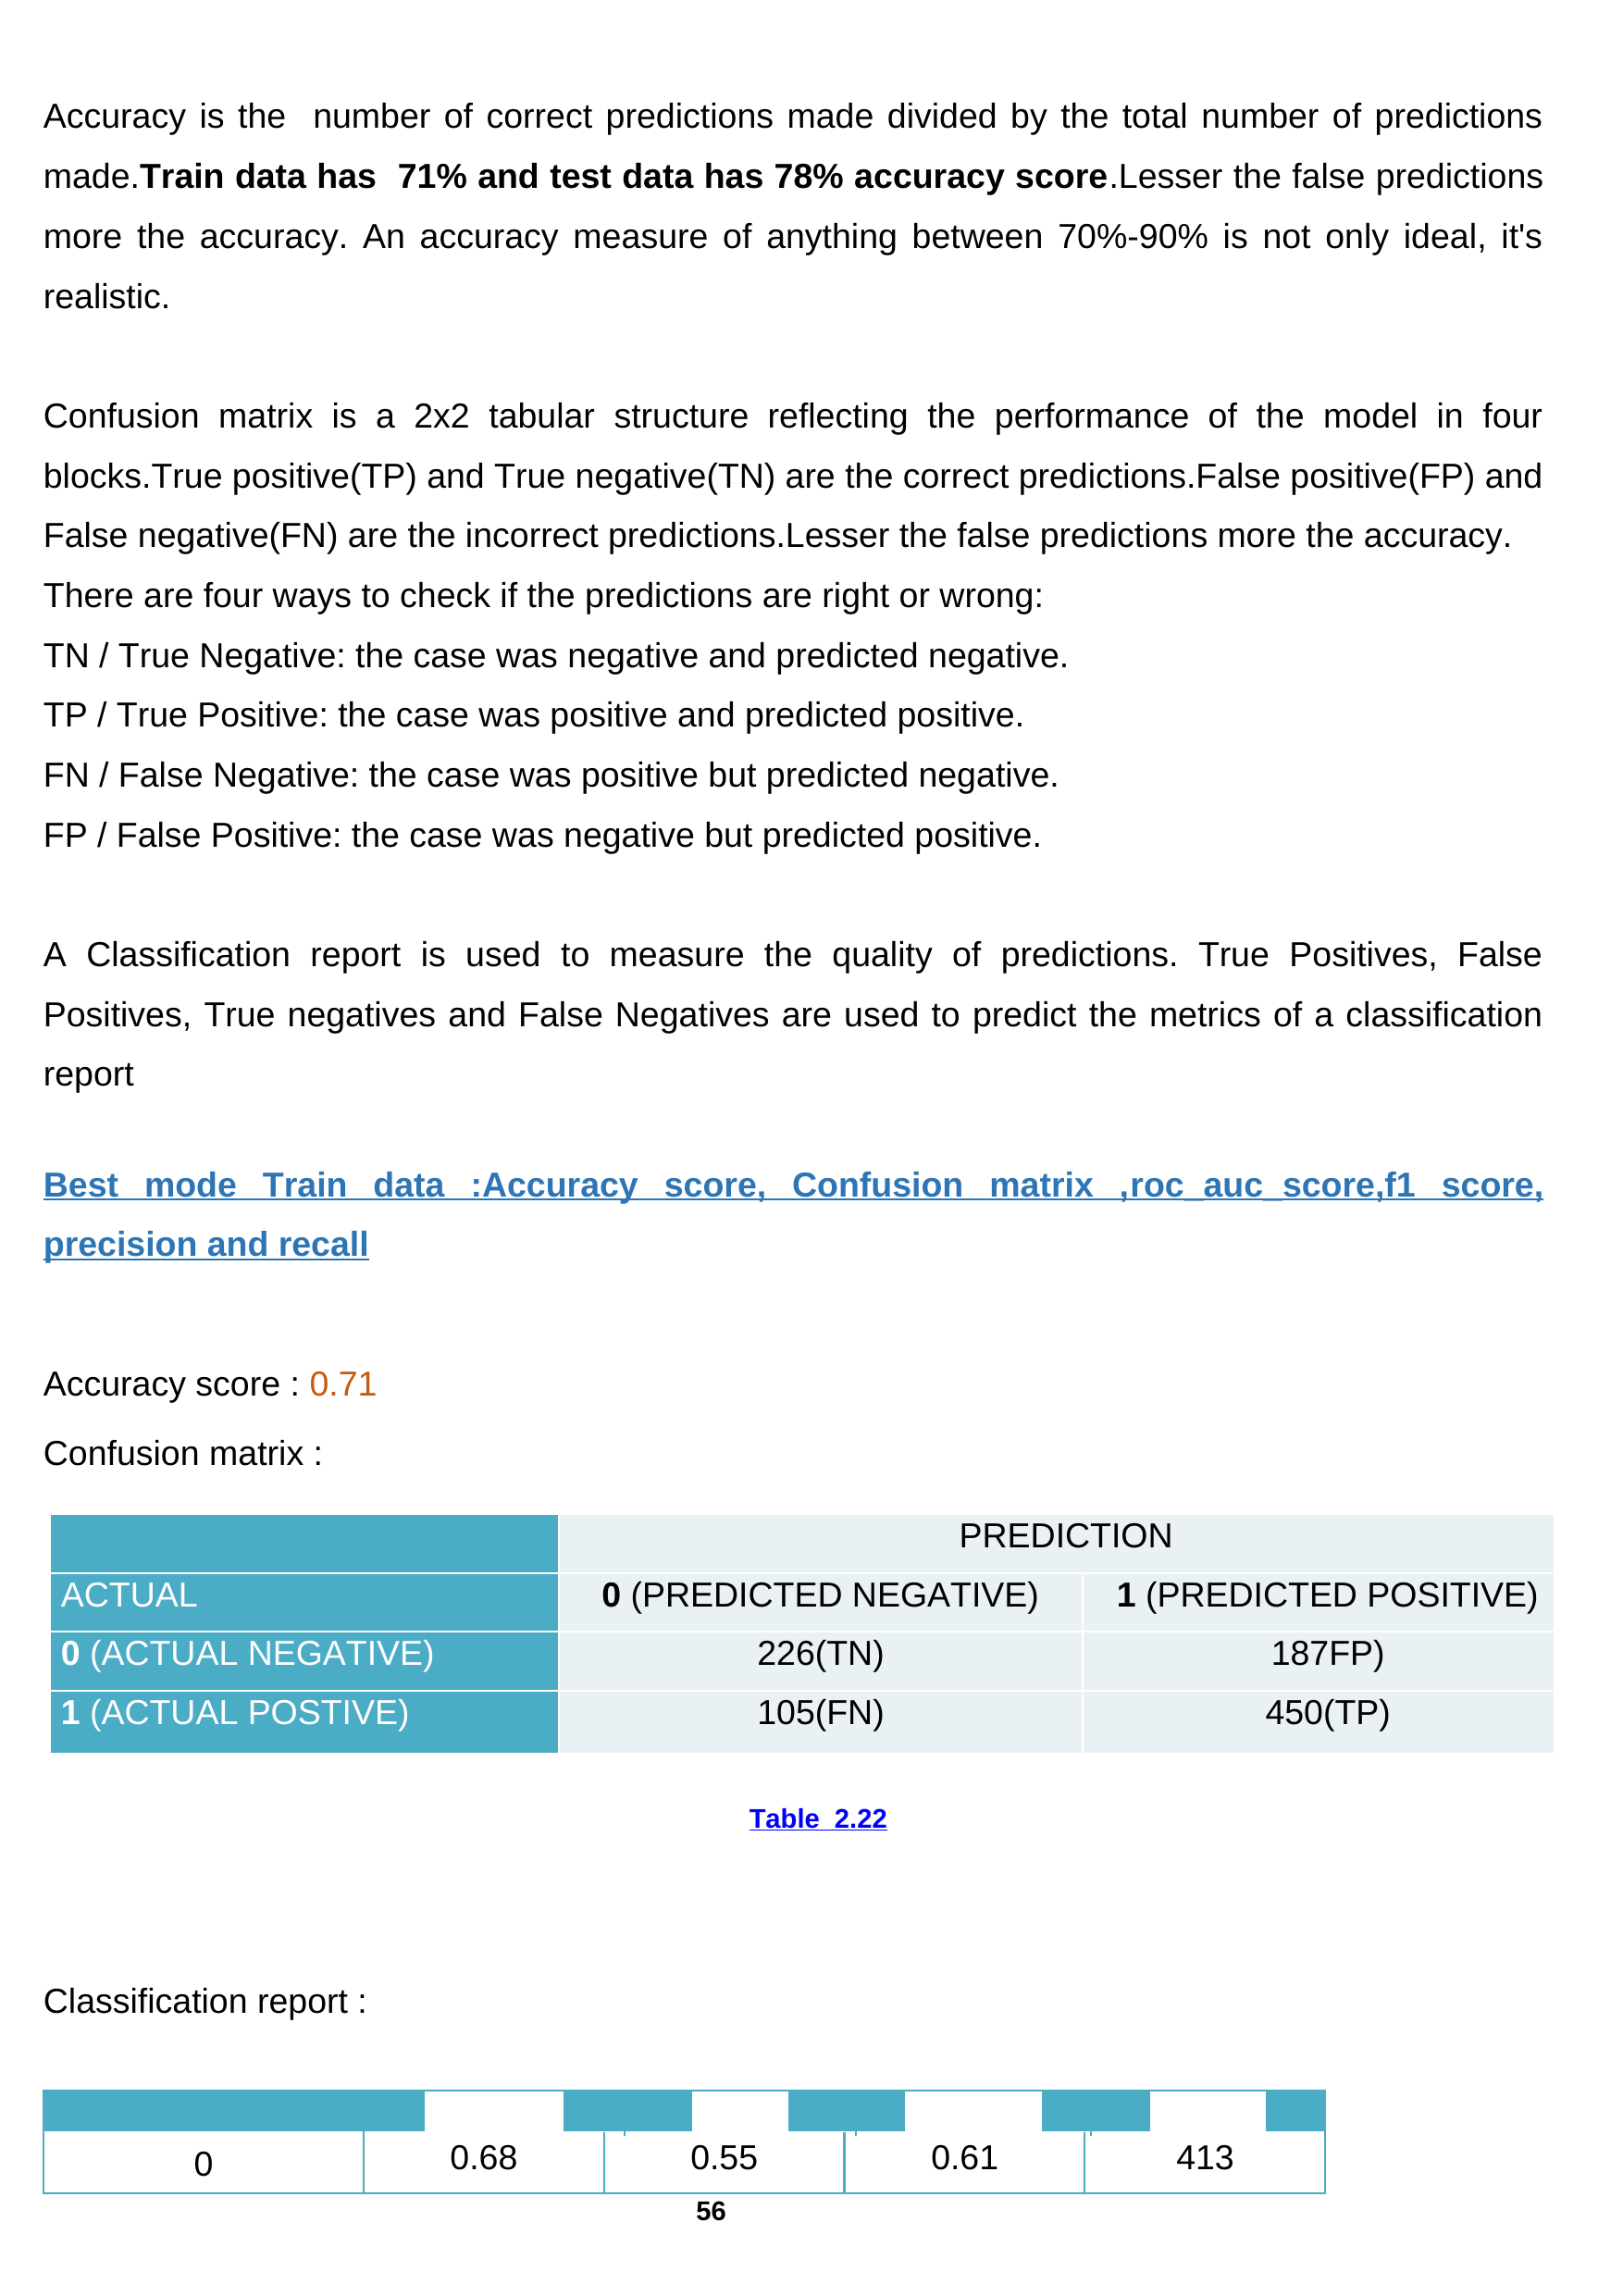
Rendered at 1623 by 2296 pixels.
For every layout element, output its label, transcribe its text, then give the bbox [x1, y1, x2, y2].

table_cell Classification report : [32, 1912, 1554, 2090]
table_cell Confusion matrix : [32, 1433, 1554, 1912]
table_cell Accuracy score : 0.71 [32, 1334, 1554, 1433]
table_cell Best mode Train data :Accuracy score, Confusion matrix ,roc_auc_score,f1 score, precision and recall [32, 1107, 1554, 1334]
table_cell Accuracy is the number of correct predictions made divided by the total number of predictions made.Train data has 71% and test data has 78% accuracy score.Lesser the false predictions more the accuracy. An accuracy measure of anything between 70%-90% is not only ideal, it's realistic. Confusion matrix is a 2x2 tabular structure reflecting the performance of the model in four blocks.True positive(TP) and True negative(TN) are the correct predictions.False positive(FP) and False negative(FN) are the incorrect predictions.Lesser the false predictions more the accuracy. There are four ways to check if the predictions are right or wrong: TN / True Negative: the case was negative and predicted negative. TP / True Positive: the case was positive and predicted positive. FN / False Negative: the case was positive but predicted negative. FP / False Positive: the case was negative but predicted positive. A Classification report is used to measure the quality of predictions. True Positives, False Positives, True negatives and False Negatives are used to predict the metrics of a classification report [32, 96, 1554, 1107]
table_cell [32, 2090, 1554, 2195]
